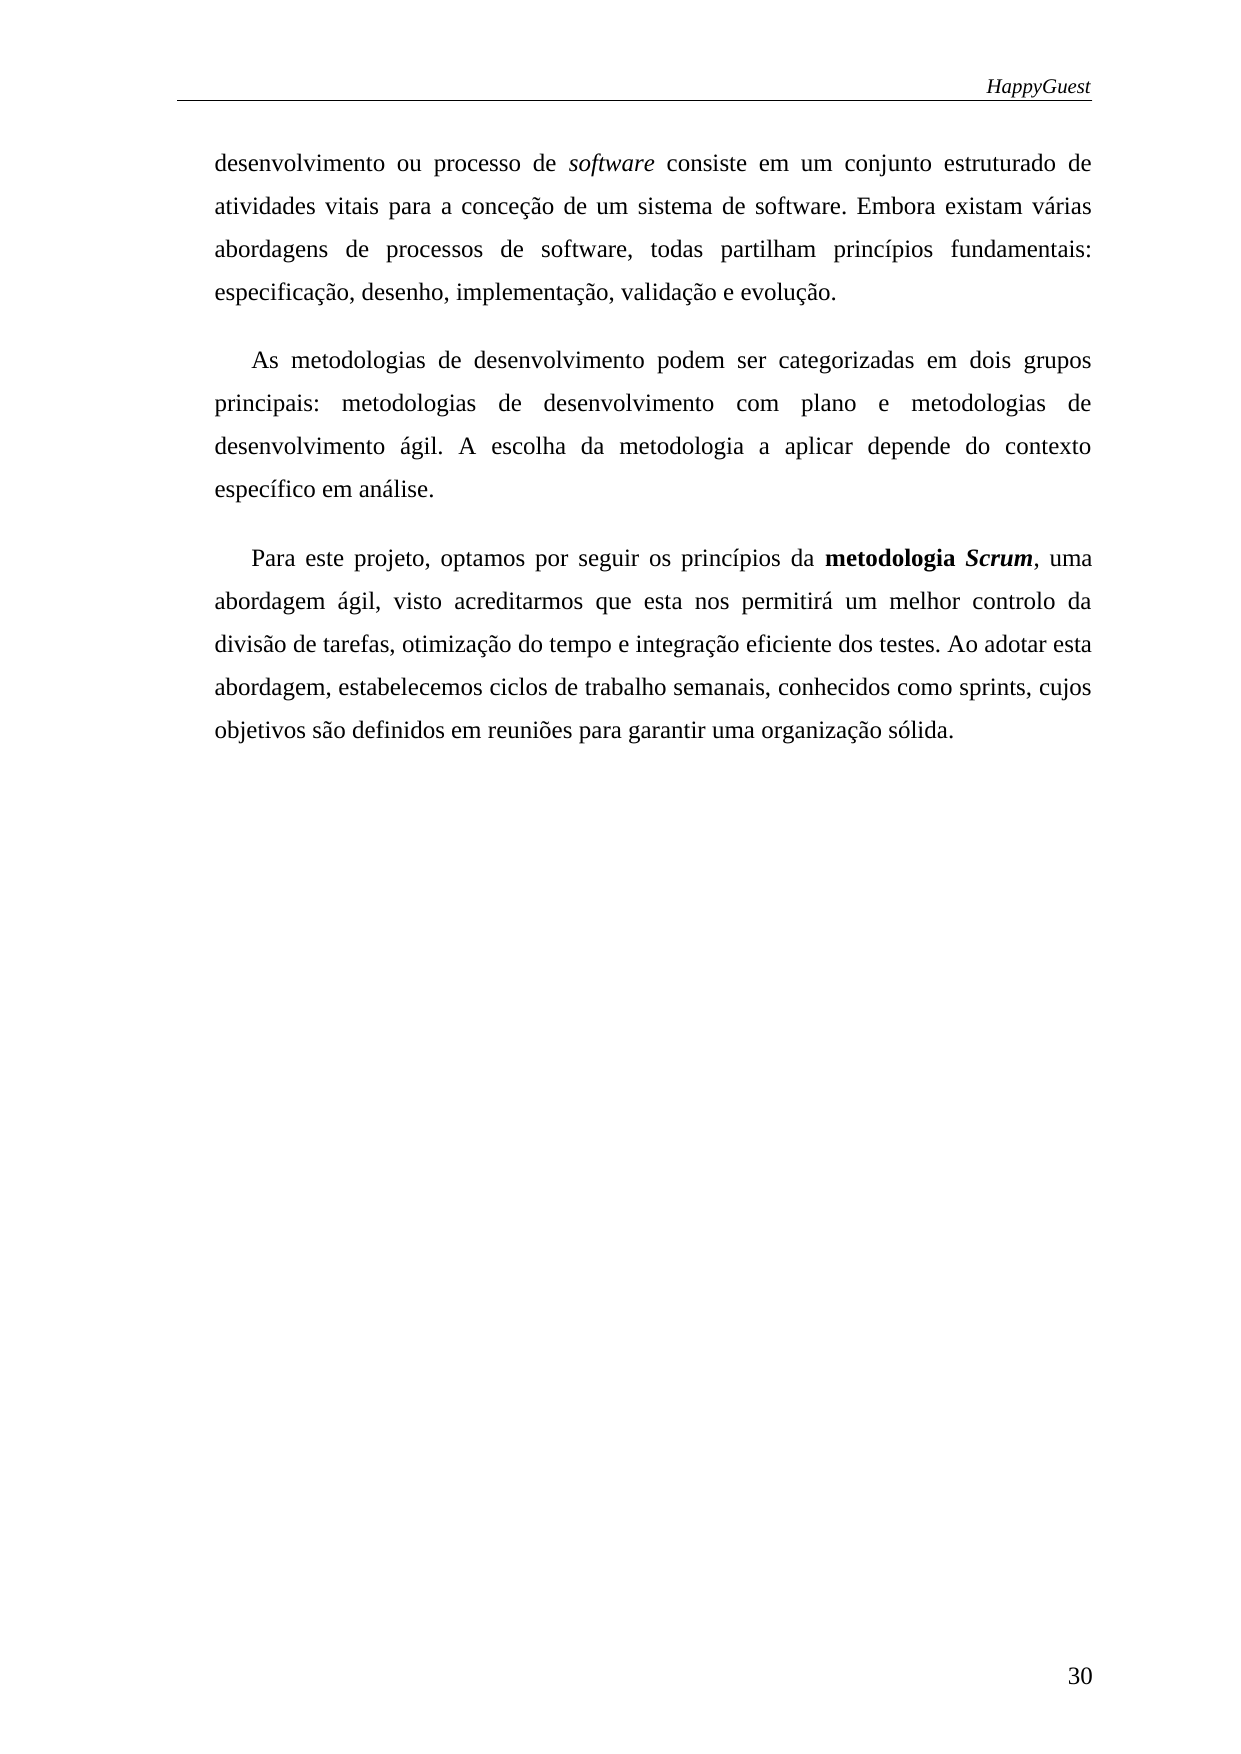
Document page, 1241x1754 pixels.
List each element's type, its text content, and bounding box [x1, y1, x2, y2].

text As metodologias de desenvolvimento podem ser categorizadas em dois grupos principais: metodologias de desenvolvimento com plano e metodologias de desenvolvimento ágil. A escolha da metodologia a aplicar depende do contexto específico em análise. [214, 345, 1092, 503]
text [214, 148, 1092, 306]
text Para este projeto, optamos por seguir os princípios da metodologia Scrum, uma abordagem ágil, visto acreditarmos que esta nos permitirá um melhor controlo da divisão de tarefas, otimização do tempo e integração eficiente dos testes. Ao adotar esta abordagem, estabelecemos ciclos de trabalho semanais, conhecidos como sprints, cujos objetivos são definidos em reuniões para garantir uma organização sólida. [214, 543, 1092, 744]
